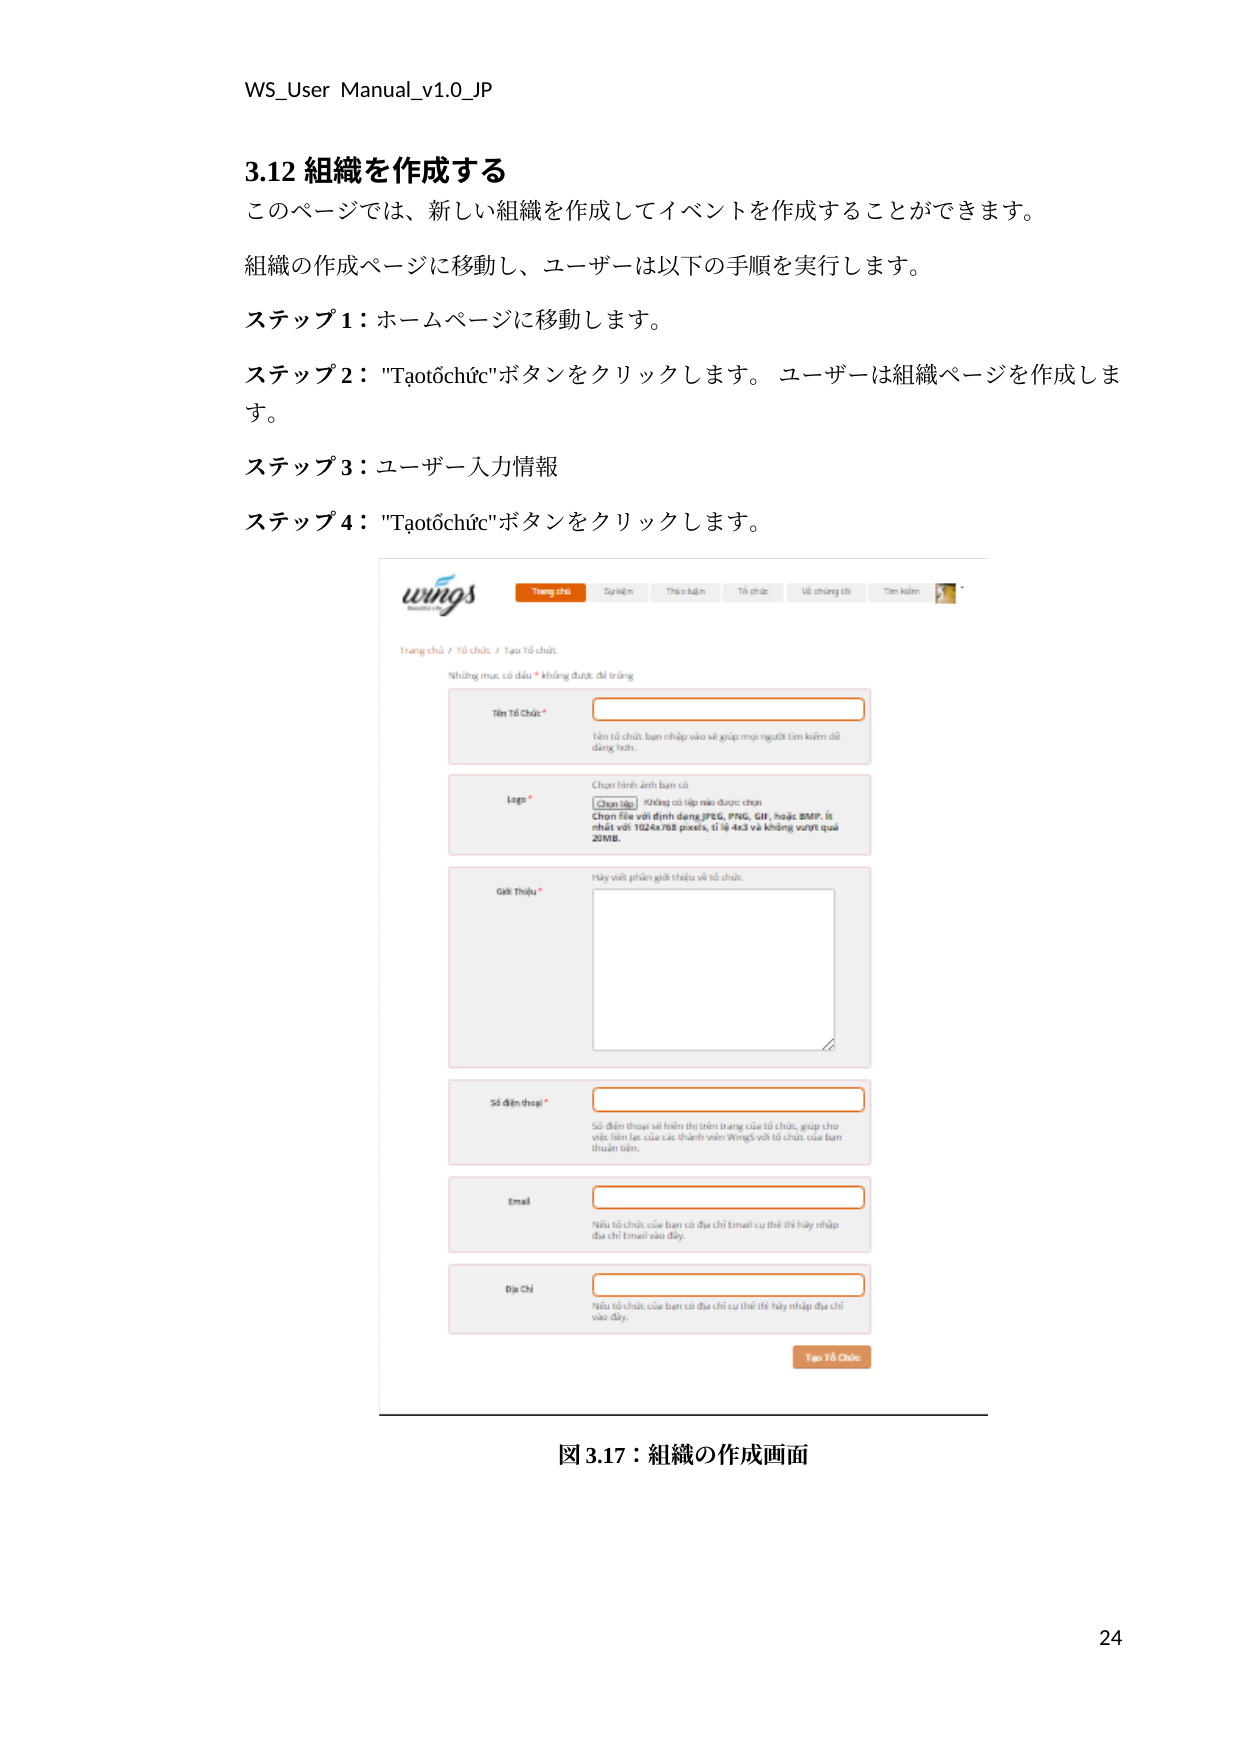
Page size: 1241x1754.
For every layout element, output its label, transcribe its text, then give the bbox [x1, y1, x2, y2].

picture [378, 558, 988, 1416]
text このページでは、新しい組織を作成してイベントを作成することができます。 [244, 193, 1122, 226]
text 図3.17：組織の作成画面 [244, 1437, 1122, 1469]
text ステップ1：ホームページに移動します。 [244, 302, 1122, 335]
text 組織の作成ページに移動し、ユーザーは以下の手順を実行します。 [244, 248, 1122, 281]
text ステップ2： "Tạotổchức"ボタンをクリックします。 ユーザーは組織ページを作成します。 [244, 357, 1122, 427]
subtitle 組織を作成する [244, 148, 1122, 190]
text ステップ3：ユーザー入力情報 [244, 449, 1122, 482]
text ステップ4： "Tạotổchức"ボタンをクリックします。 [244, 503, 1122, 536]
